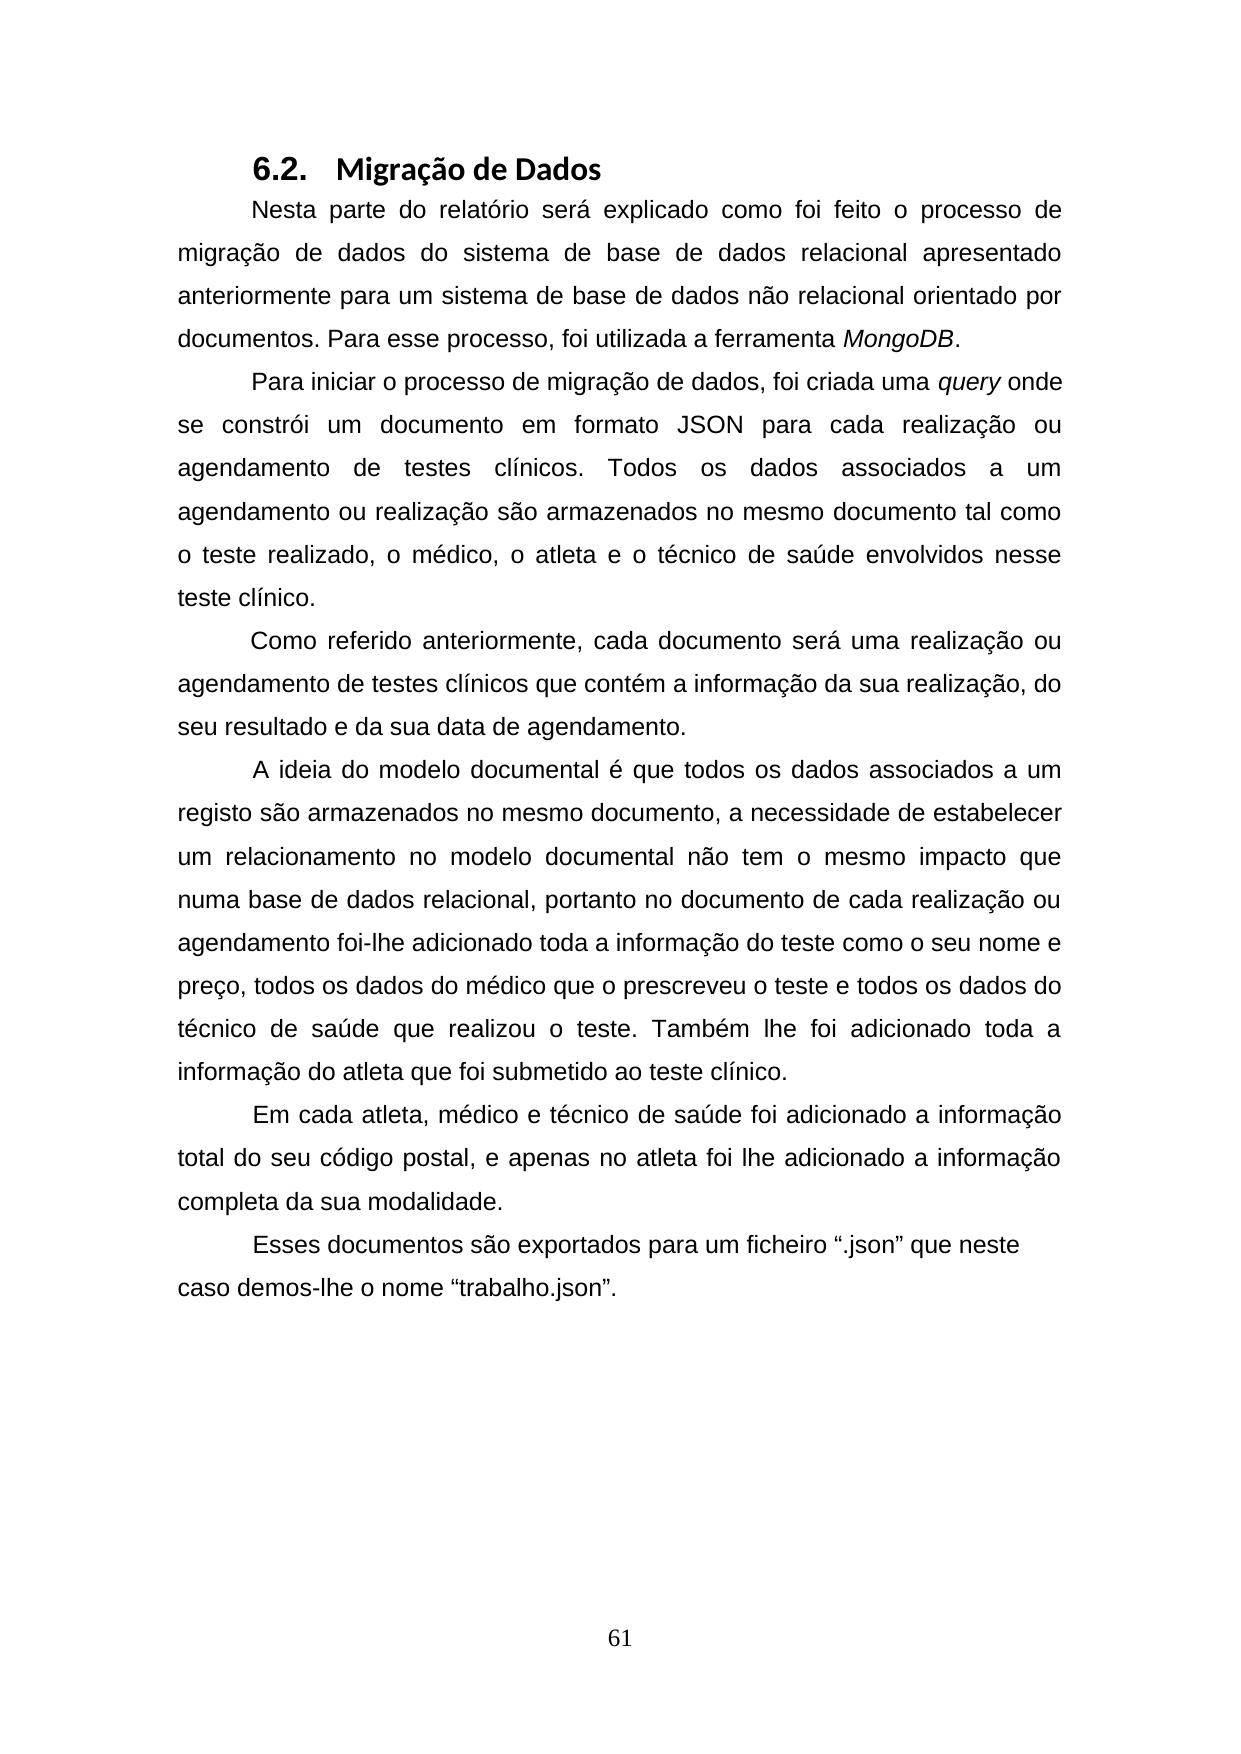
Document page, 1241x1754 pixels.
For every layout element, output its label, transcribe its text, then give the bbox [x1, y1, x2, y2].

text Migração de Dados [252, 148, 1063, 188]
text Em cada atleta, médico e técnico de saúde foi adicionado a informação total do seu código postal, e apenas no atleta foi lhe adicionado a informação completa da sua modalidade. [177, 1100, 1063, 1215]
text A ideia do modelo documental é que todos os dados associados a um registo são armazenados no mesmo documento, a necessidade de estabelecer um relacionamento no modelo documental não tem o mesmo impacto que numa base de dados relacional, portanto no documento de cada realização ou agendamento foi-lhe adicionado toda a informação do teste como o seu nome e preço, todos os dados do médico que o prescreveu o teste e todos os dados do técnico de saúde que realizou o teste. Também lhe foi adicionado toda a informação do atleta que foi submetido ao teste clínico. [177, 755, 1063, 1086]
text Esses documentos são exportados para um ficheiro “.json” que neste caso demos-lhe o nome “trabalho.json”. [177, 1229, 1063, 1301]
text Nesta parte do relatório será explicado como foi feito o processo de migração de dados do sistema de base de dados relacional apresentado anteriormente para um sistema de base de dados não relacional orientado por documentos. Para esse processo, foi utilizada a ferramenta MongoDB. [177, 194, 1063, 353]
text Como referido anteriormente, cada documento será uma realização ou agendamento de testes clínicos que contém a informação da sua realização, do seu resultado e da sua data de agendamento. [177, 626, 1063, 741]
text Para iniciar o processo de migração de dados, foi criada uma query onde se constrói um documento em formato JSON para cada realização ou agendamento de testes clínicos. Todos os dados associados a um agendamento ou realização são armazenados no mesmo documento tal como o teste realizado, o médico, o atleta e o técnico de saúde envolvidos nesse teste clínico. [177, 367, 1063, 611]
